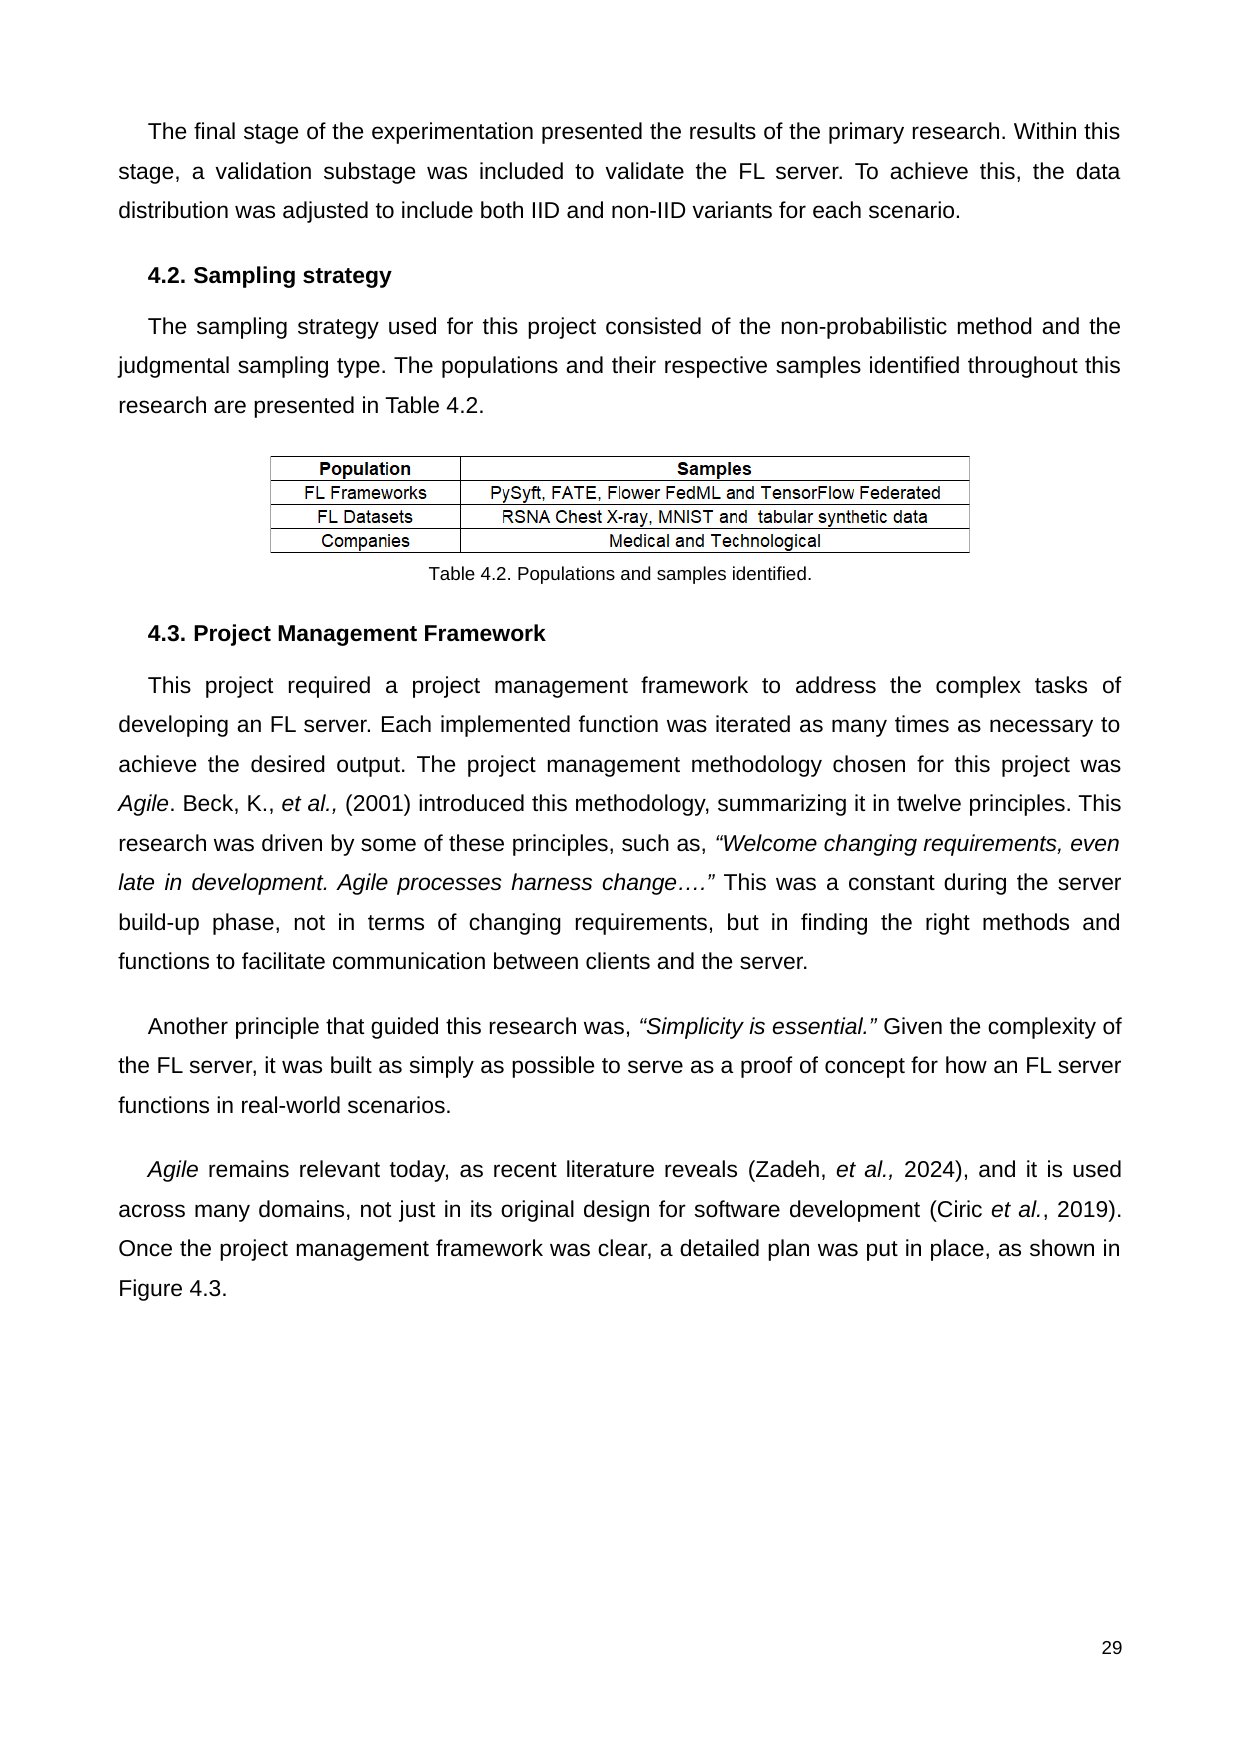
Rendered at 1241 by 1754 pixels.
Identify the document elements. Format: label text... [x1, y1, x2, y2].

text Another principle that guided this research was, “Simplicity is essential.” Given the complexity of the FL server, it was built as simply as possible to serve as a proof of concept for how an FL server functions in real-world scenarios. [118, 1013, 1122, 1118]
text The final stage of the experimentation presented the results of the primary research. Within this stage, a validation substage was included to validate the FL server. To achieve this, the data distribution was adjusted to include both IID and non-IID variants for each scenario. [118, 118, 1122, 223]
picture [270, 456, 970, 553]
text The sampling strategy used for this project consisted of the non-probabilistic method and the judgmental sampling type. The populations and their respective samples identified throughout this research are presented in Table 4.2. [118, 313, 1122, 418]
text Agile remains relevant today, as recent literature reveals (Zadeh, et al., 2024), and it is used across many domains, not just in its original design for software development (Ciric et al., 2019). Once the project management framework was clear, a detailed plan was put in place, as shown in Figure 4.3. [118, 1156, 1122, 1301]
subtitle 4.2. Sampling strategy [148, 262, 1122, 288]
text This project required a project management framework to address the complex tasks of developing an FL server. Each implemented function was iterated as many times as necessary to achieve the desired output. The project management methodology chosen for this project was Agile. Beck, K., et al., (2001) introduced this methodology, summarizing it in twelve principles. This research was driven by some of these principles, such as, “Welcome changing requirements, even late in development. Agile processes harness change….” This was a constant during the server build-up phase, not in terms of changing requirements, but in finding the right methods and functions to facilitate communication between clients and the server. [118, 672, 1122, 974]
subtitle 4.3. Project Management Framework [148, 620, 1122, 647]
